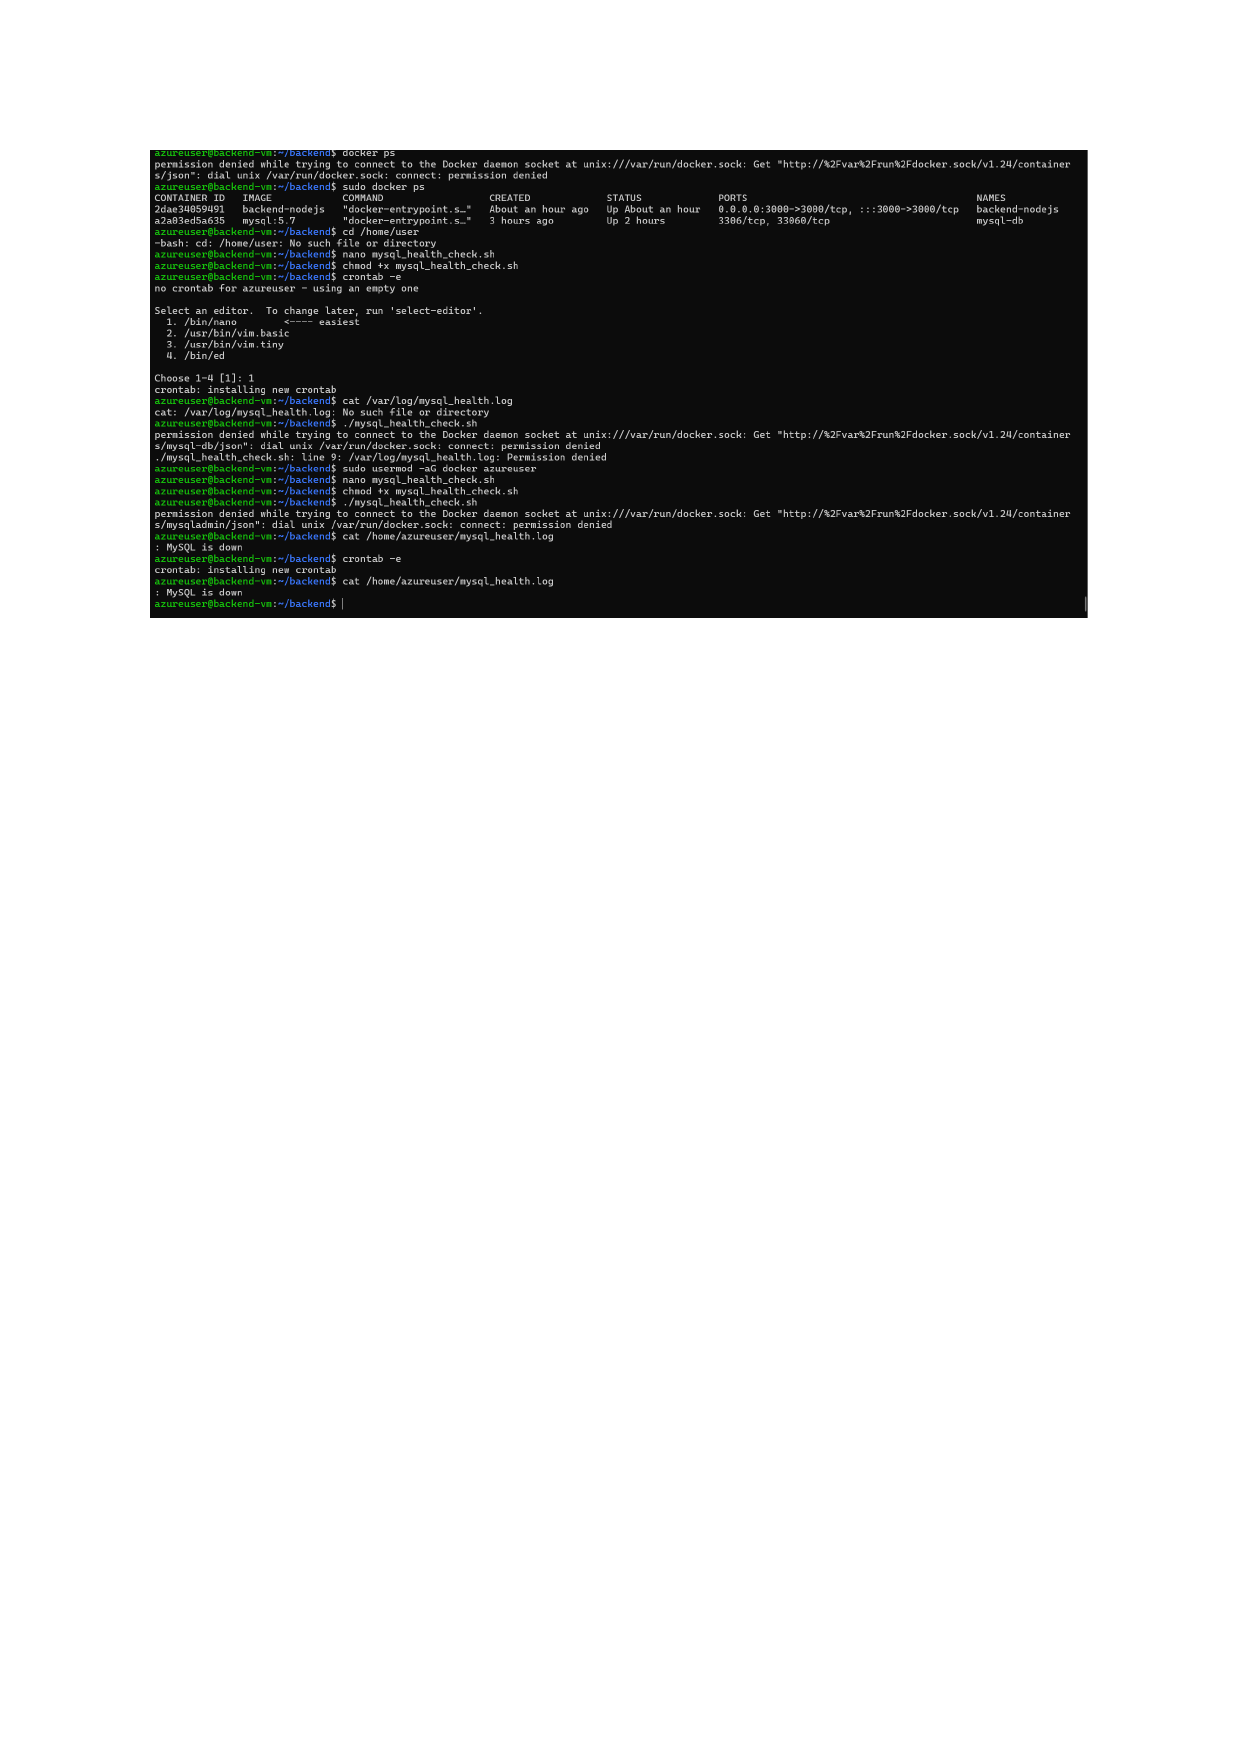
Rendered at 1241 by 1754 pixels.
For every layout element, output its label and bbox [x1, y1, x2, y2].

picture [150, 150, 1088, 618]
